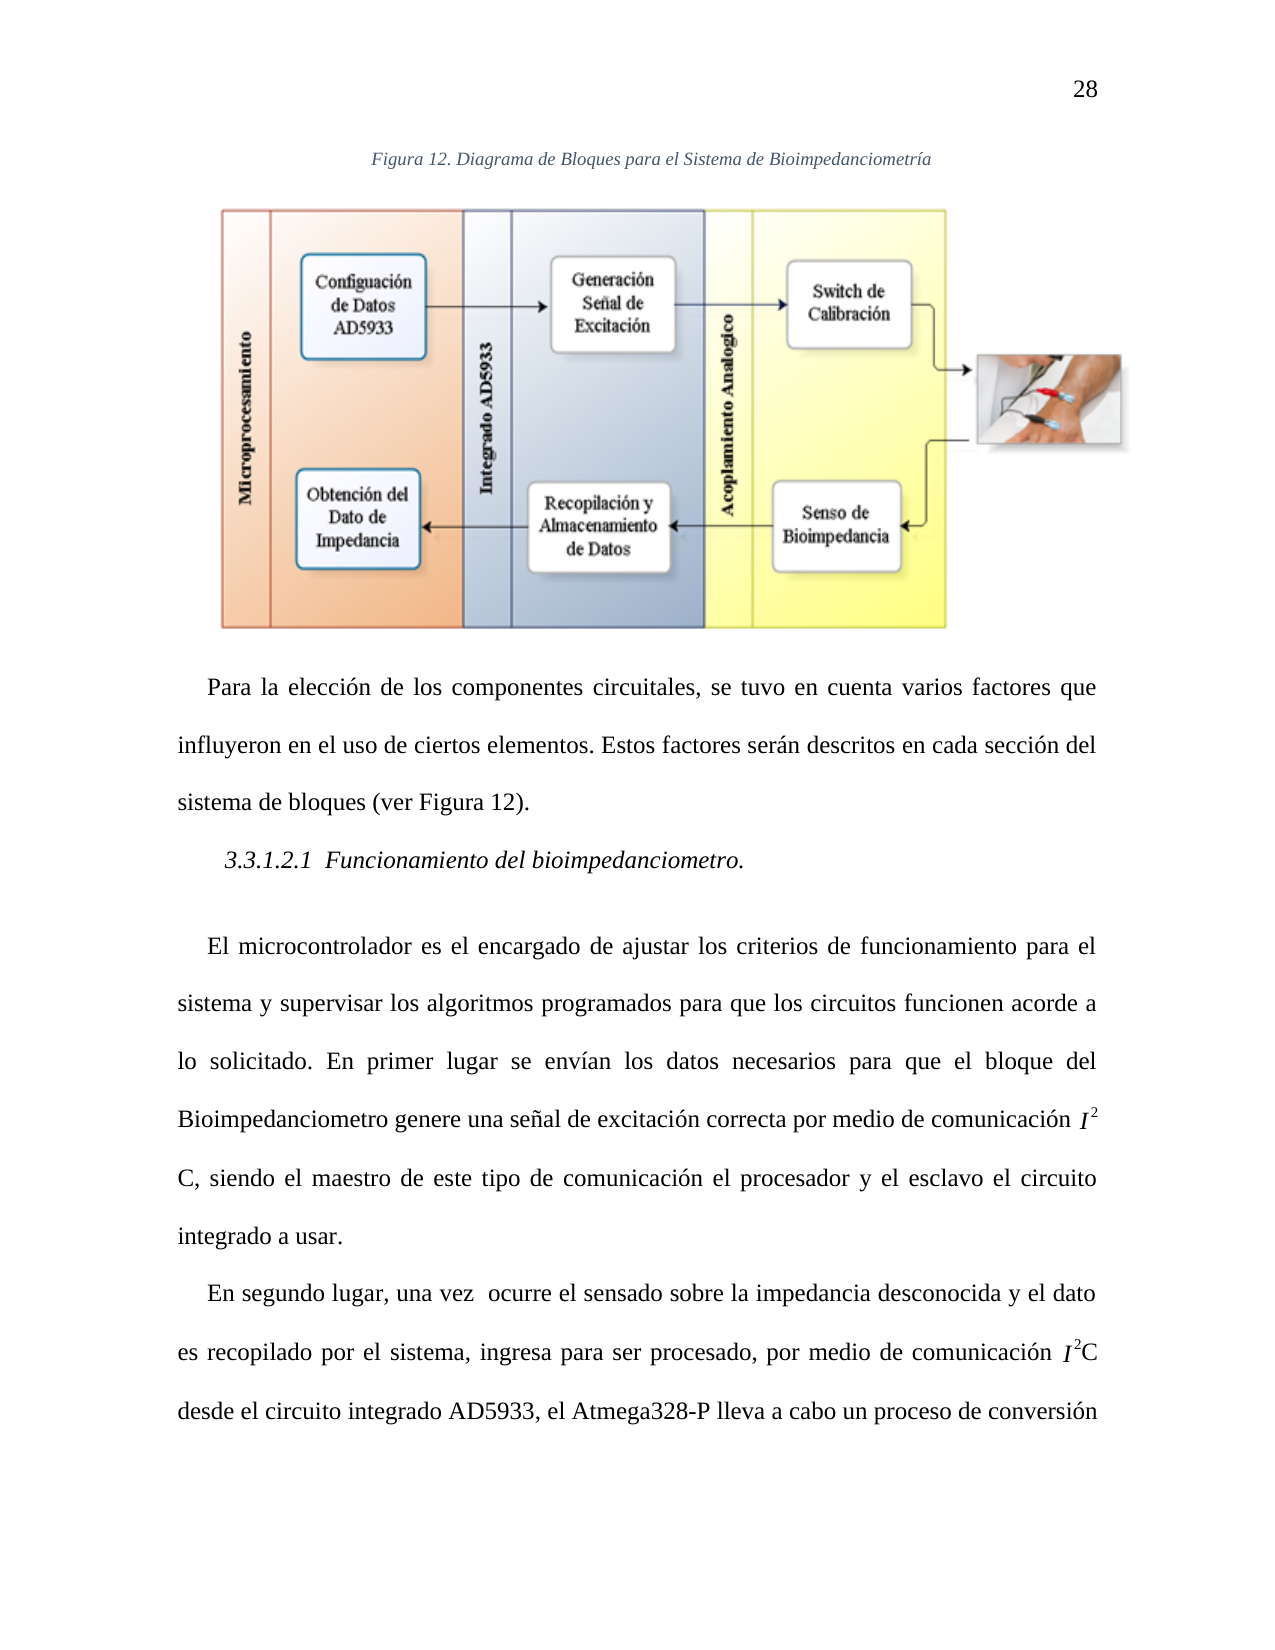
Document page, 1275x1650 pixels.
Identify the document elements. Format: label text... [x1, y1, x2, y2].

subtitle Funcionamiento del bioimpedanciometro. [177, 845, 1098, 873]
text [177, 1278, 1098, 1424]
picture [206, 190, 1140, 644]
text Para la elección de los componentes circuitales, se tuvo en cuenta varios factores que influyeron en el uso de ciertos elementos. Estos factores serán descritos en cada sección del sistema de bloques (ver Figura 12). [177, 672, 1098, 816]
text El microcontrolador es el encargado de ajustar los criterios de funcionamiento para el sistema y supervisar los algoritmos programados para que los circuitos funcionen acorde a lo solicitado. En primer lugar se envían los datos necesarios para que el bloque del Bioimpedanciometro genere una señal de excitación correcta por medio de comunicación C, siendo el maestro de este tipo de comunicación el procesador y el esclavo el circuito integrado a usar. [177, 931, 1098, 1249]
text Figura 12. Diagrama de Bloques para el Sistema de Bioimpedanciometría [177, 148, 1098, 169]
